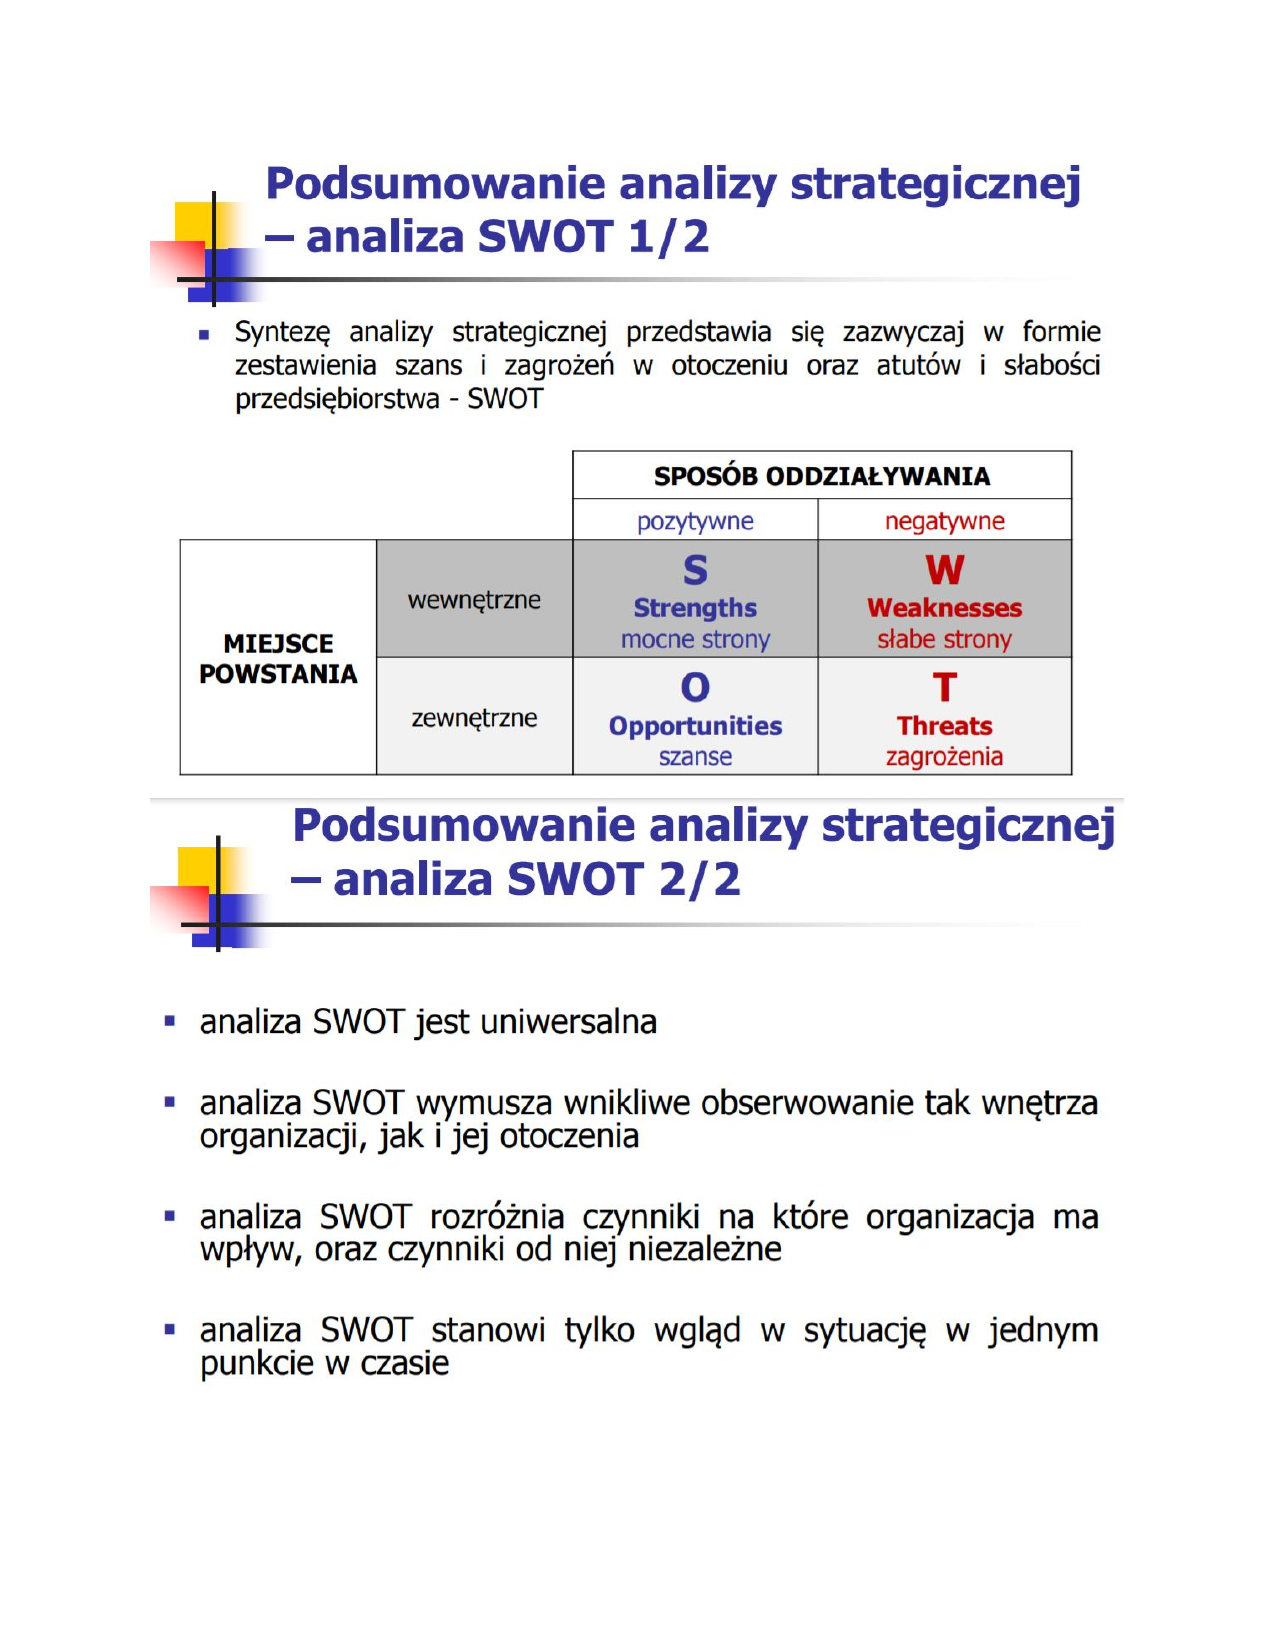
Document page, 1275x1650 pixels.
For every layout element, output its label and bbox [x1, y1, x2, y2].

picture [150, 150, 1116, 796]
picture [150, 798, 1125, 1399]
